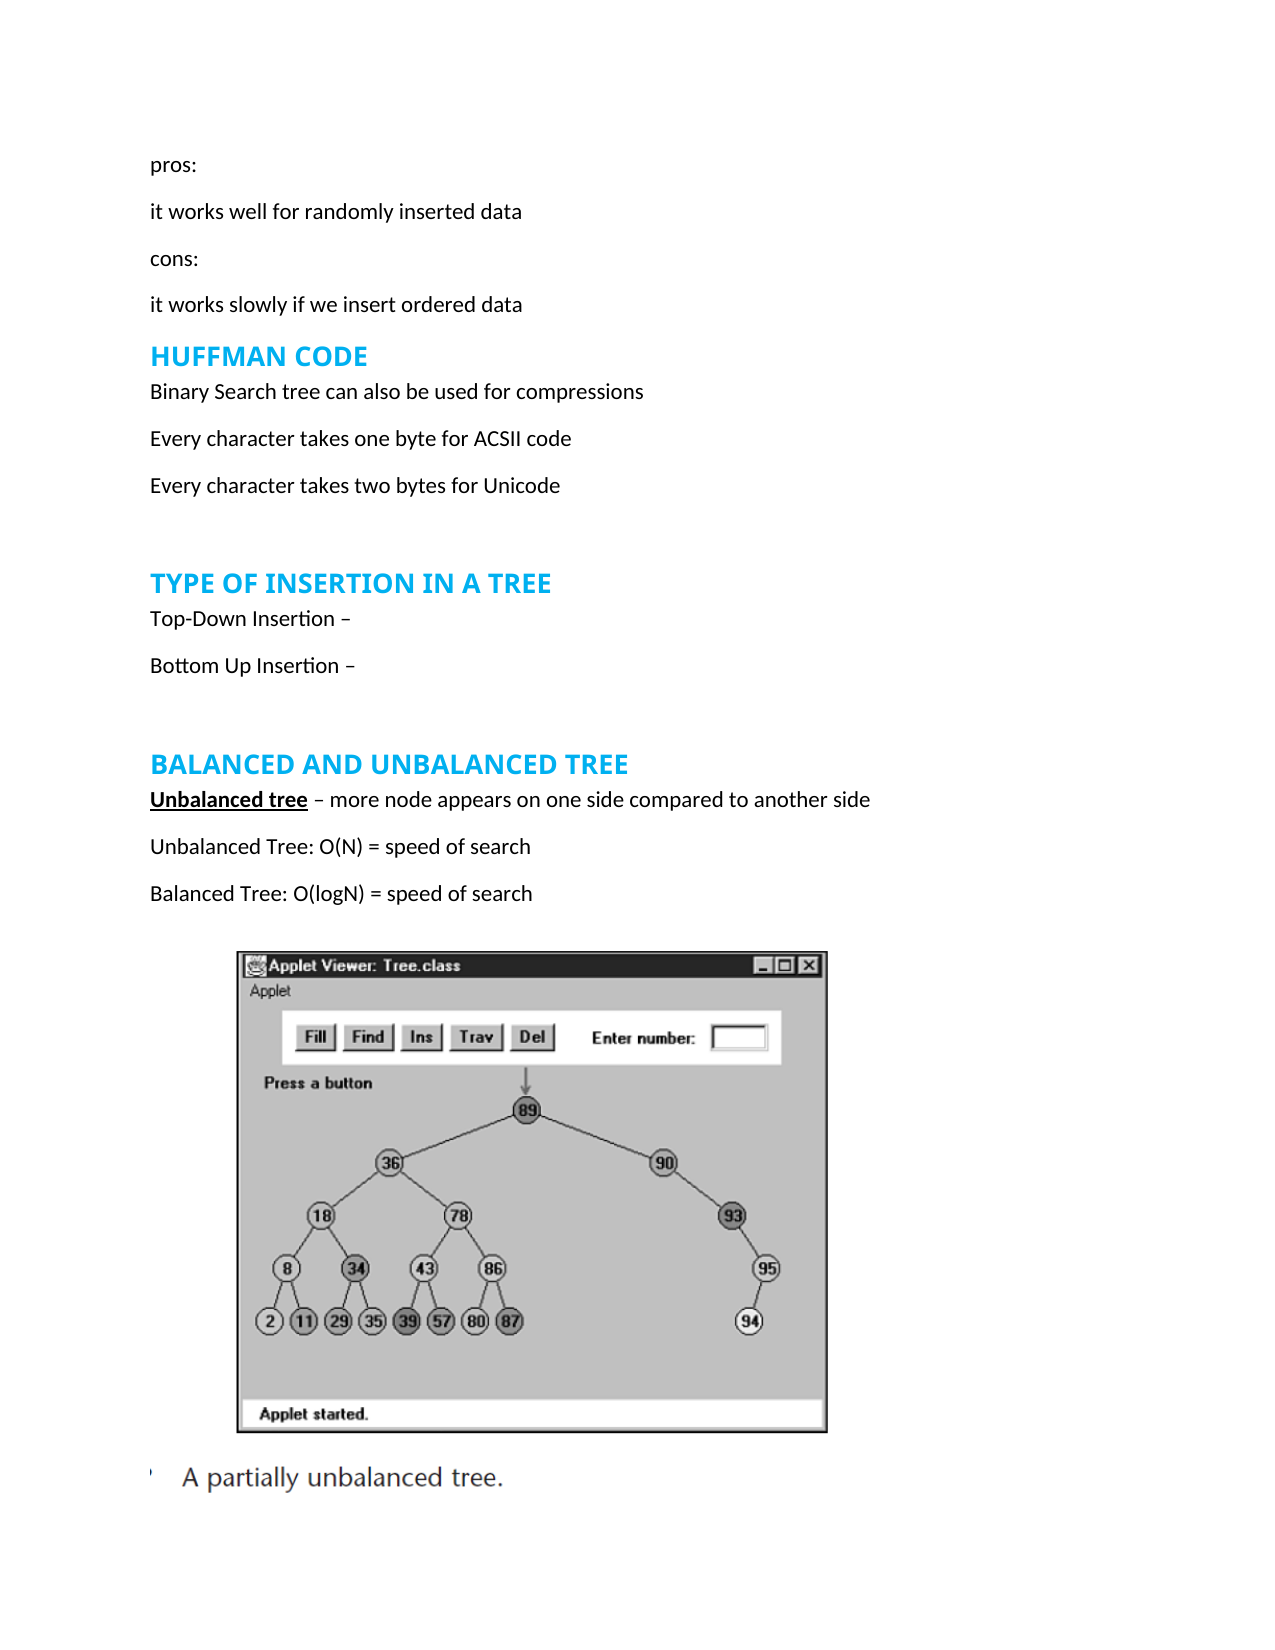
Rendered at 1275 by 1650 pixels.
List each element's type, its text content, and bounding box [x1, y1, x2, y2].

subtitle HUFFMAN CODE [150, 337, 1125, 374]
subtitle TYPE OF INSERTION IN A TREE [150, 565, 1125, 602]
text cons: [150, 244, 1125, 272]
subtitle BALANCED AND UNBALANCED TREE [150, 745, 1125, 782]
text Balanced Tree: O(logN) = speed of search [150, 879, 1125, 907]
text Top-Down Insertion – [150, 604, 1125, 633]
text Every character takes one byte for ACSII code [150, 424, 1125, 452]
picture [150, 925, 858, 1500]
text it works slowly if we insert ordered data [150, 291, 1125, 319]
text Unbalanced tree – more node appears on one side compared to another side [150, 785, 1125, 813]
text Bottom Up Insertion – [150, 651, 1125, 679]
text pros: [150, 150, 1125, 178]
text it works well for randomly inserted data [150, 197, 1125, 225]
text Binary Search tree can also be used for compressions [150, 377, 1125, 405]
text Every character takes two bytes for Unicode [150, 471, 1125, 499]
text Unbalanced Tree: O(N) = speed of search [150, 832, 1125, 860]
